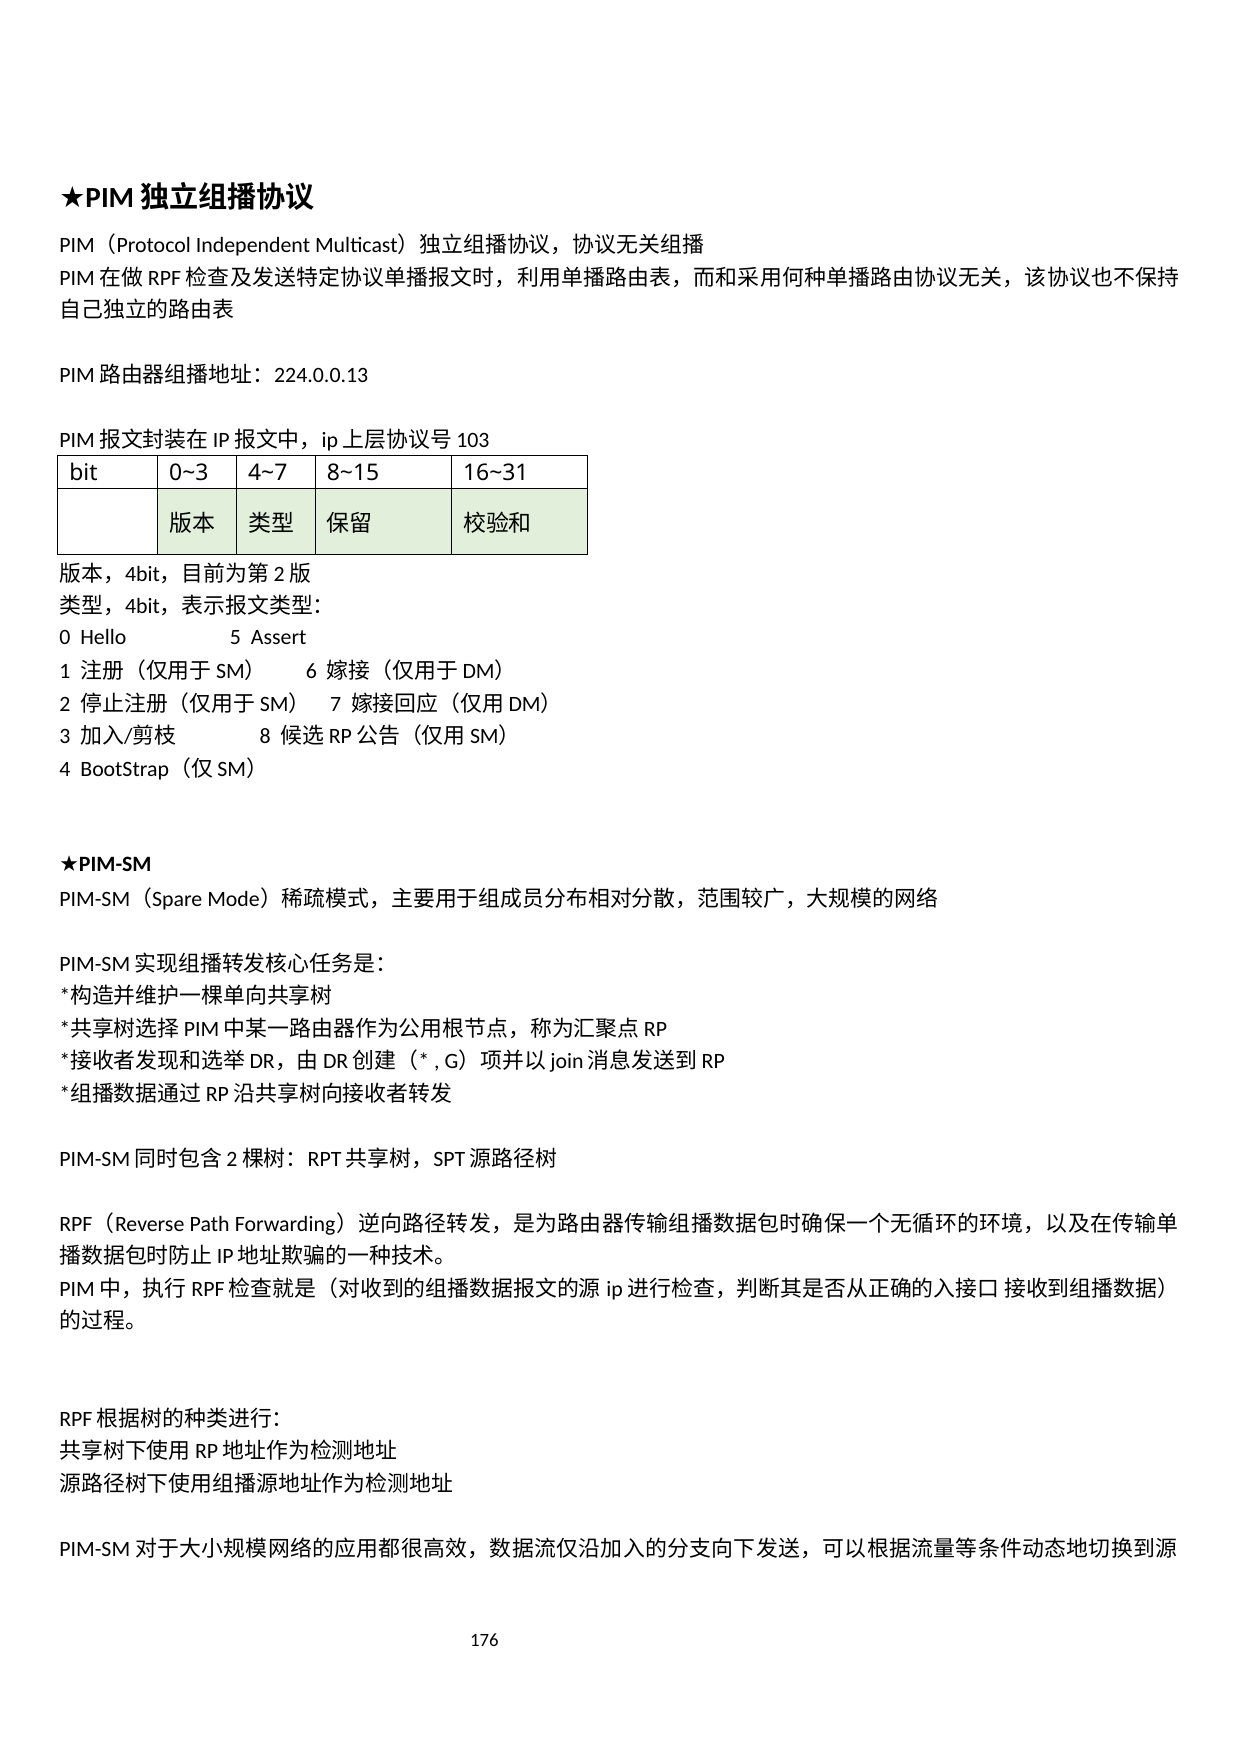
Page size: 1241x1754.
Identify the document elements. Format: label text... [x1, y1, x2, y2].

text PIM中，执行RPF检查就是（对收到的组播数据报文的源ip进行检查，判断其是否从正确的入接口 接收到组播数据）的过程。 [59, 1270, 1181, 1335]
text RPF根据树的种类进行： [59, 1400, 1181, 1433]
text PIM在做RPF检查及发送特定协议单播报文时，利用单播路由表，而和采用何种单播路由协议无关，该协议也不保持自己独立的路由表 [59, 259, 1181, 324]
text ★PIM独立组播协议 [59, 162, 1181, 227]
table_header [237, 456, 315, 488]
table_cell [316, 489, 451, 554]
text *接收者发现和选举DR，由DR创建（* , G）项并以join消息发送到RP [59, 1043, 1181, 1075]
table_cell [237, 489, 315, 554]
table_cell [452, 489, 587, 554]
text *组播数据通过RP沿共享树向接收者转发 [59, 1075, 1181, 1108]
text PIM（Protocol Independent Multicast）独立组播协议，协议无关组播 [59, 227, 1181, 259]
text PIM-SM同时包含2棵树：RPT共享树，SPT源路径树 [59, 1140, 1181, 1173]
text 类型，4bit，表示报文类型： [59, 588, 1181, 620]
text ★PIM-SM [59, 848, 1181, 880]
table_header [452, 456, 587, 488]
text PIM-SM（Spare Mode）稀疏模式，主要用于组成员分布相对分散，范围较广，大规模的网络 [59, 880, 1181, 913]
text 2 停止注册（仅用于SM） 7 嫁接回应（仅用DM） [59, 685, 1181, 718]
text 3 加入/剪枝 8 候选RP公告（仅用SM） [59, 718, 1181, 750]
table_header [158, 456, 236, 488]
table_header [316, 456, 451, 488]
text 共享树下使用RP地址作为检测地址 [59, 1433, 1181, 1465]
text 版本，4bit，目前为第2版 [59, 555, 1181, 588]
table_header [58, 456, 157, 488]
text PIM报文封装在IP报文中，ip上层协议号103 [59, 422, 1181, 454]
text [59, 1530, 1181, 1563]
text PIM路由器组播地址：224.0.0.13 [59, 357, 1181, 389]
text 0 Hello 5 Assert [59, 620, 1181, 653]
text PIM-SM实现组播转发核心任务是： [59, 945, 1181, 978]
text 1 注册（仅用于SM） 6 嫁接（仅用于DM） [59, 653, 1181, 685]
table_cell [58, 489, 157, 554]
text 4 BootStrap（仅SM） [59, 750, 1181, 783]
text RPF（Reverse Path Forwarding）逆向路径转发，是为路由器传输组播数据包时确保一个无循环的环境，以及在传输单播数据包时防止IP地址欺骗的一种技术。 [59, 1205, 1181, 1270]
text 源路径树下使用组播源地址作为检测地址 [59, 1465, 1181, 1498]
text *构造并维护一棵单向共享树 [59, 978, 1181, 1010]
text *共享树选择PIM中某一路由器作为公用根节点，称为汇聚点RP [59, 1010, 1181, 1043]
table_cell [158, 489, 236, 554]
